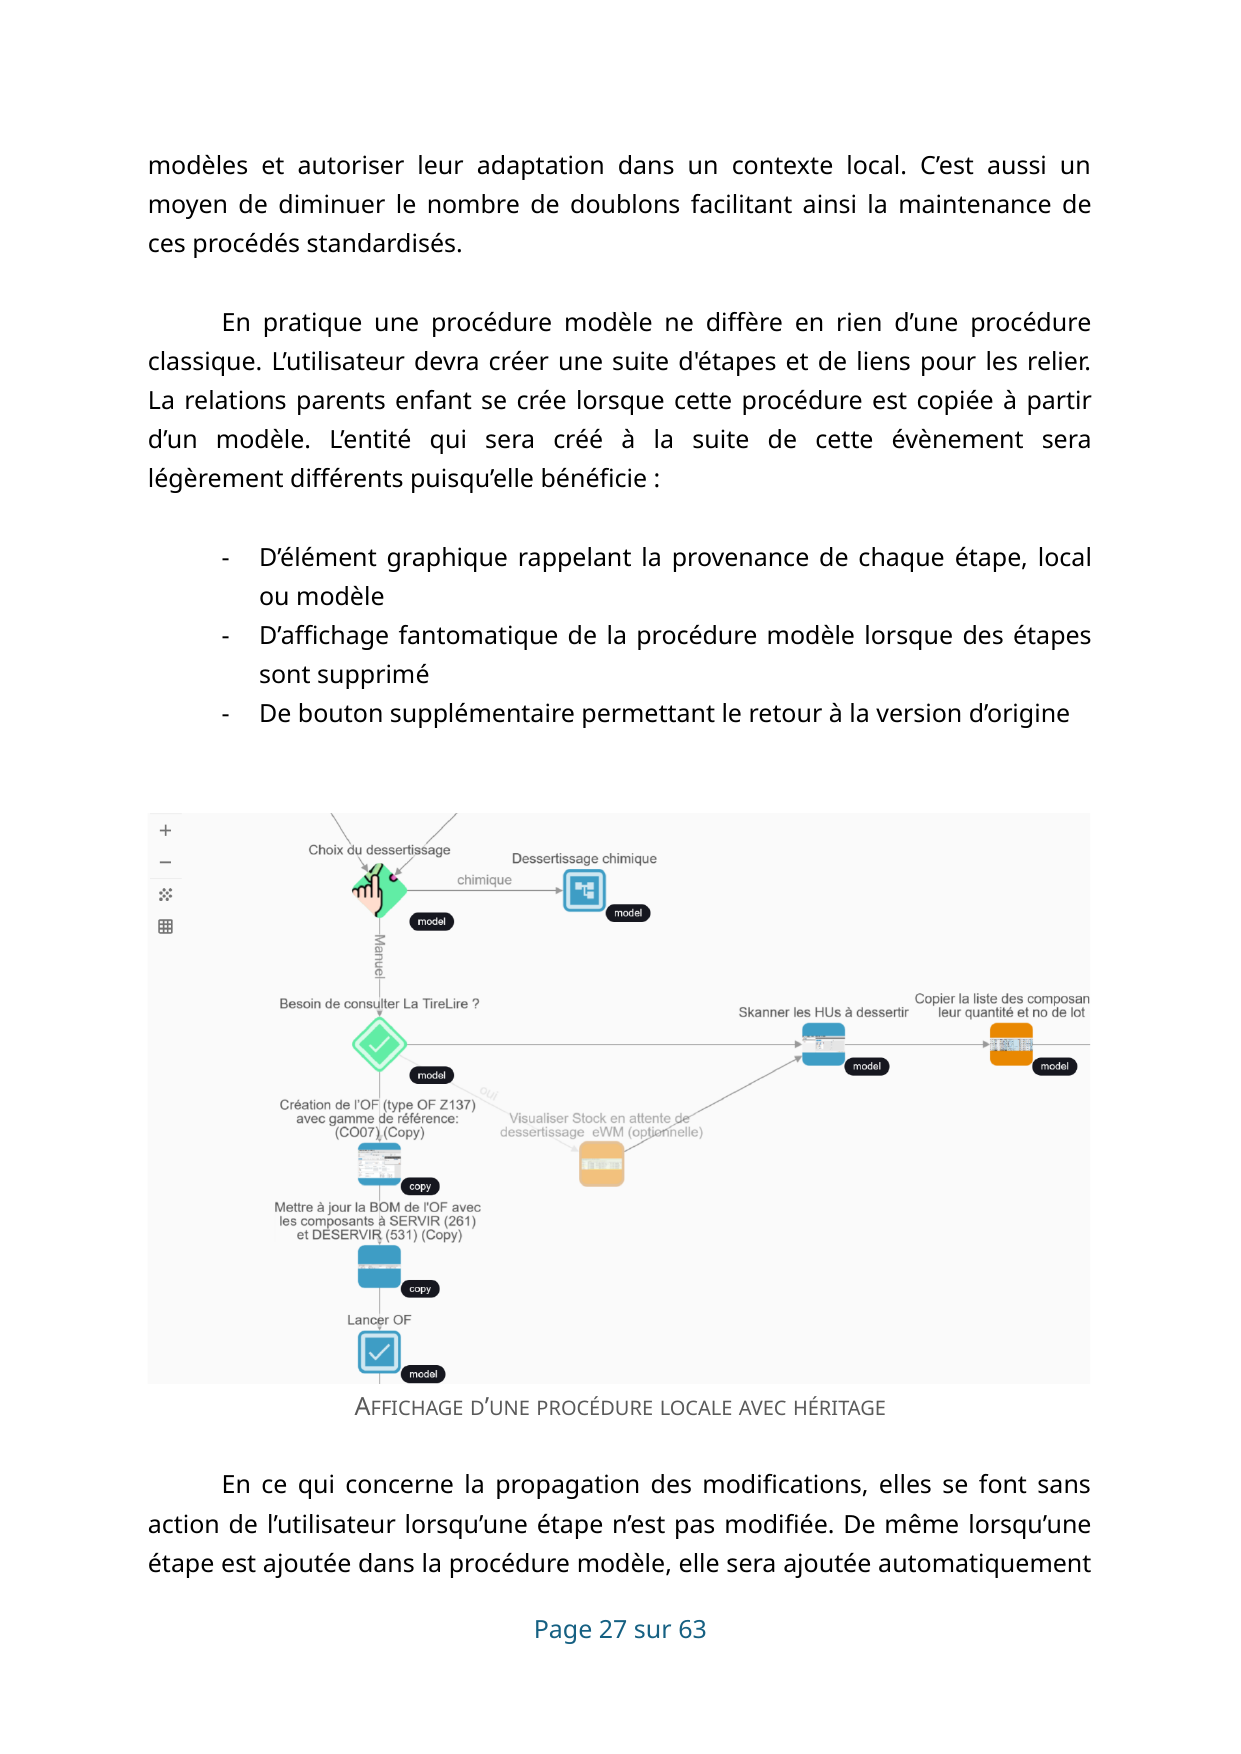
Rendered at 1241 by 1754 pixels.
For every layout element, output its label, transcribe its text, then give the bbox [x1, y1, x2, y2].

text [148, 148, 1093, 260]
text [148, 1467, 1093, 1579]
text Affichage d’une procédure locale avec héritage [148, 1389, 1093, 1423]
picture [147, 813, 1093, 1384]
text En pratique une procédure modèle ne diffère en rien d’une procédure classique. L’utilisateur devra créer une suite d'étapes et de liens pour les relier. La relations parents enfant se crée lorsque cette procédure est copiée à partir d’un modèle. L’entité qui sera créé à la suite de cette évènement sera légèrement différents puisqu’elle bénéficie : [148, 304, 1093, 495]
list D’affichage fantomatique de la procédure modèle lorsque des étapes sont supprimé [221, 618, 1093, 691]
list D’élément graphique rappelant la provenance de chaque étape, local ou modèle [221, 539, 1093, 612]
list De bouton supplémentaire permettant le retour à la version d’origine [221, 696, 1093, 730]
